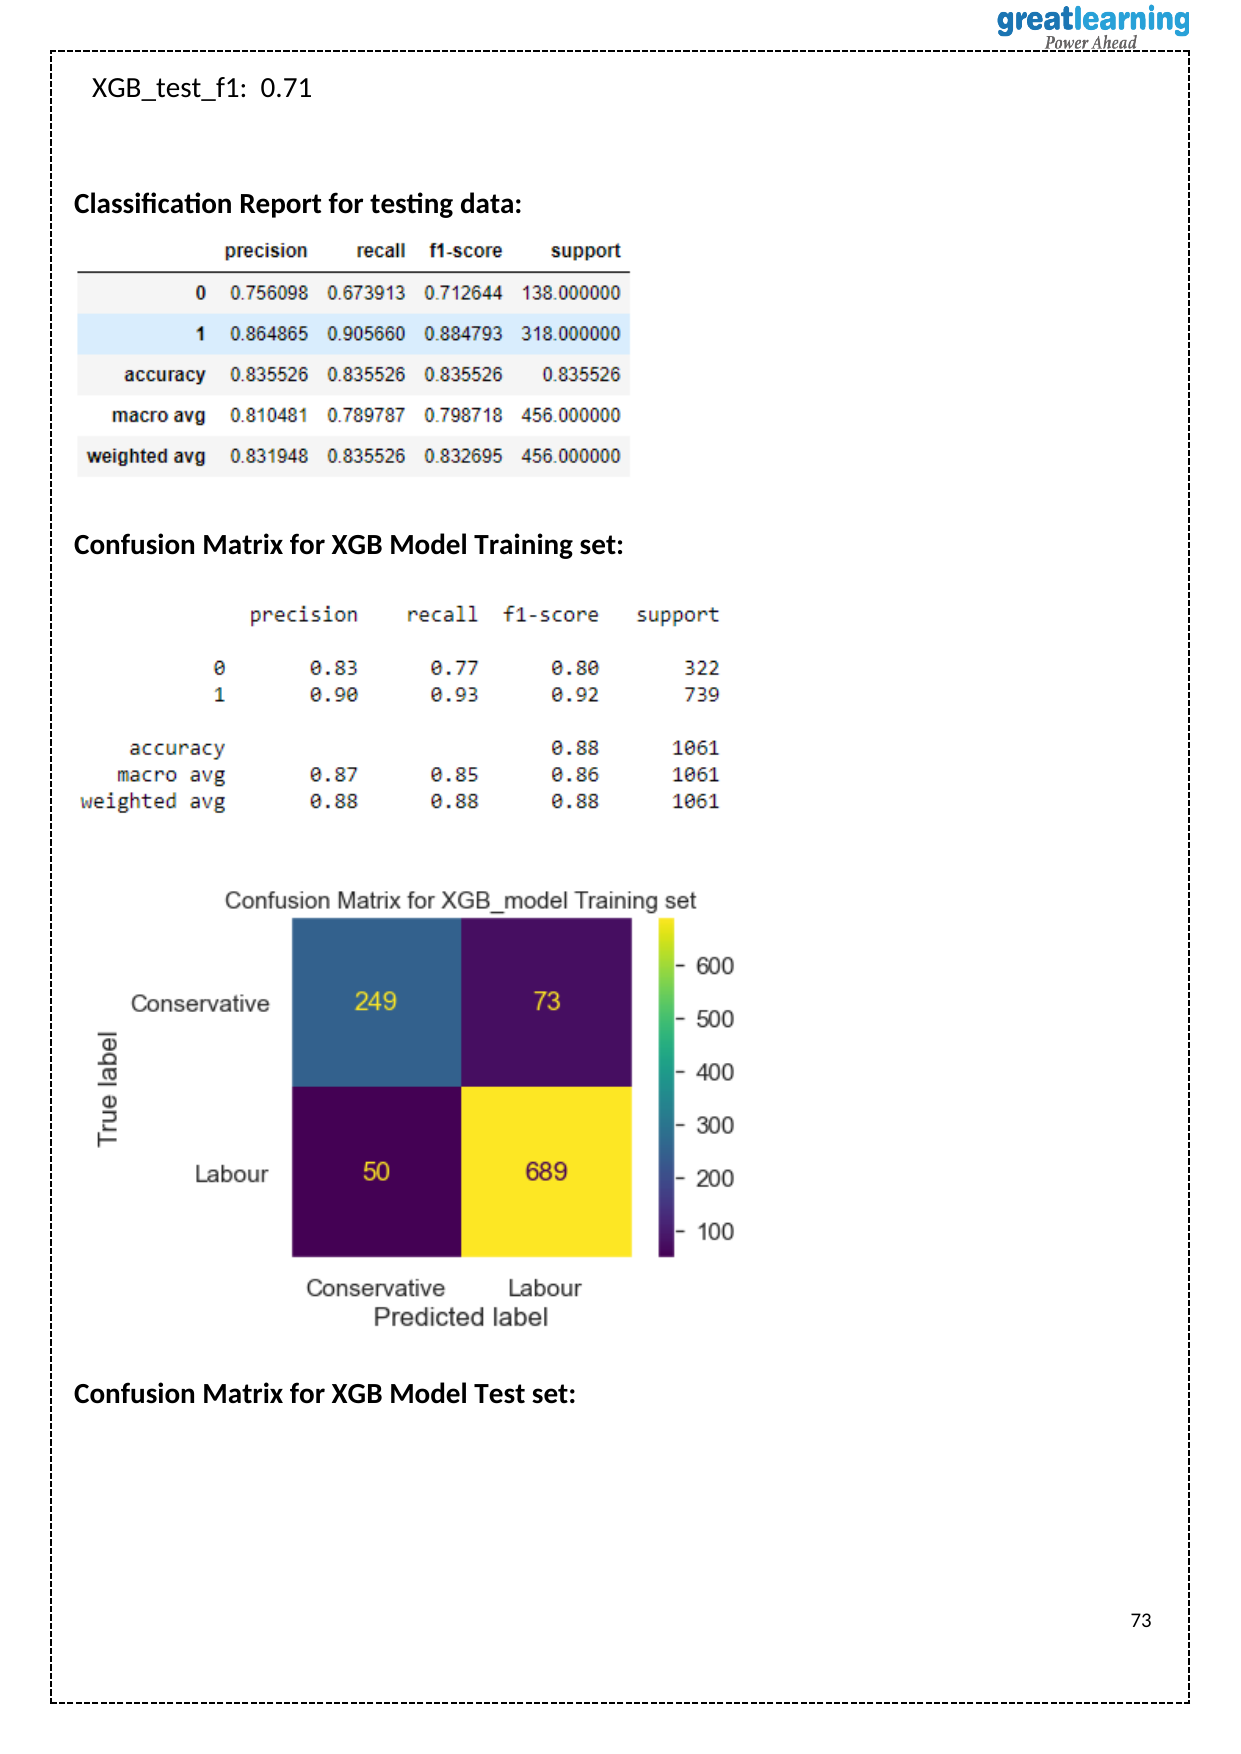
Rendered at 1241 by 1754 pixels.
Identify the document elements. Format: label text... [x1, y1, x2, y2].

subtitle Confusion Matrix for XGB Model Training set: [74, 526, 1144, 562]
subtitle Confusion Matrix for XGB Model Test set: [74, 1376, 1144, 1411]
picture [73, 603, 738, 835]
picture [73, 223, 649, 485]
subtitle Classification Report for testing data: [74, 185, 1144, 220]
picture [73, 876, 756, 1334]
picture [997, 4, 1189, 49]
text XGB_test_f1: 0.71 [59, 69, 1151, 104]
